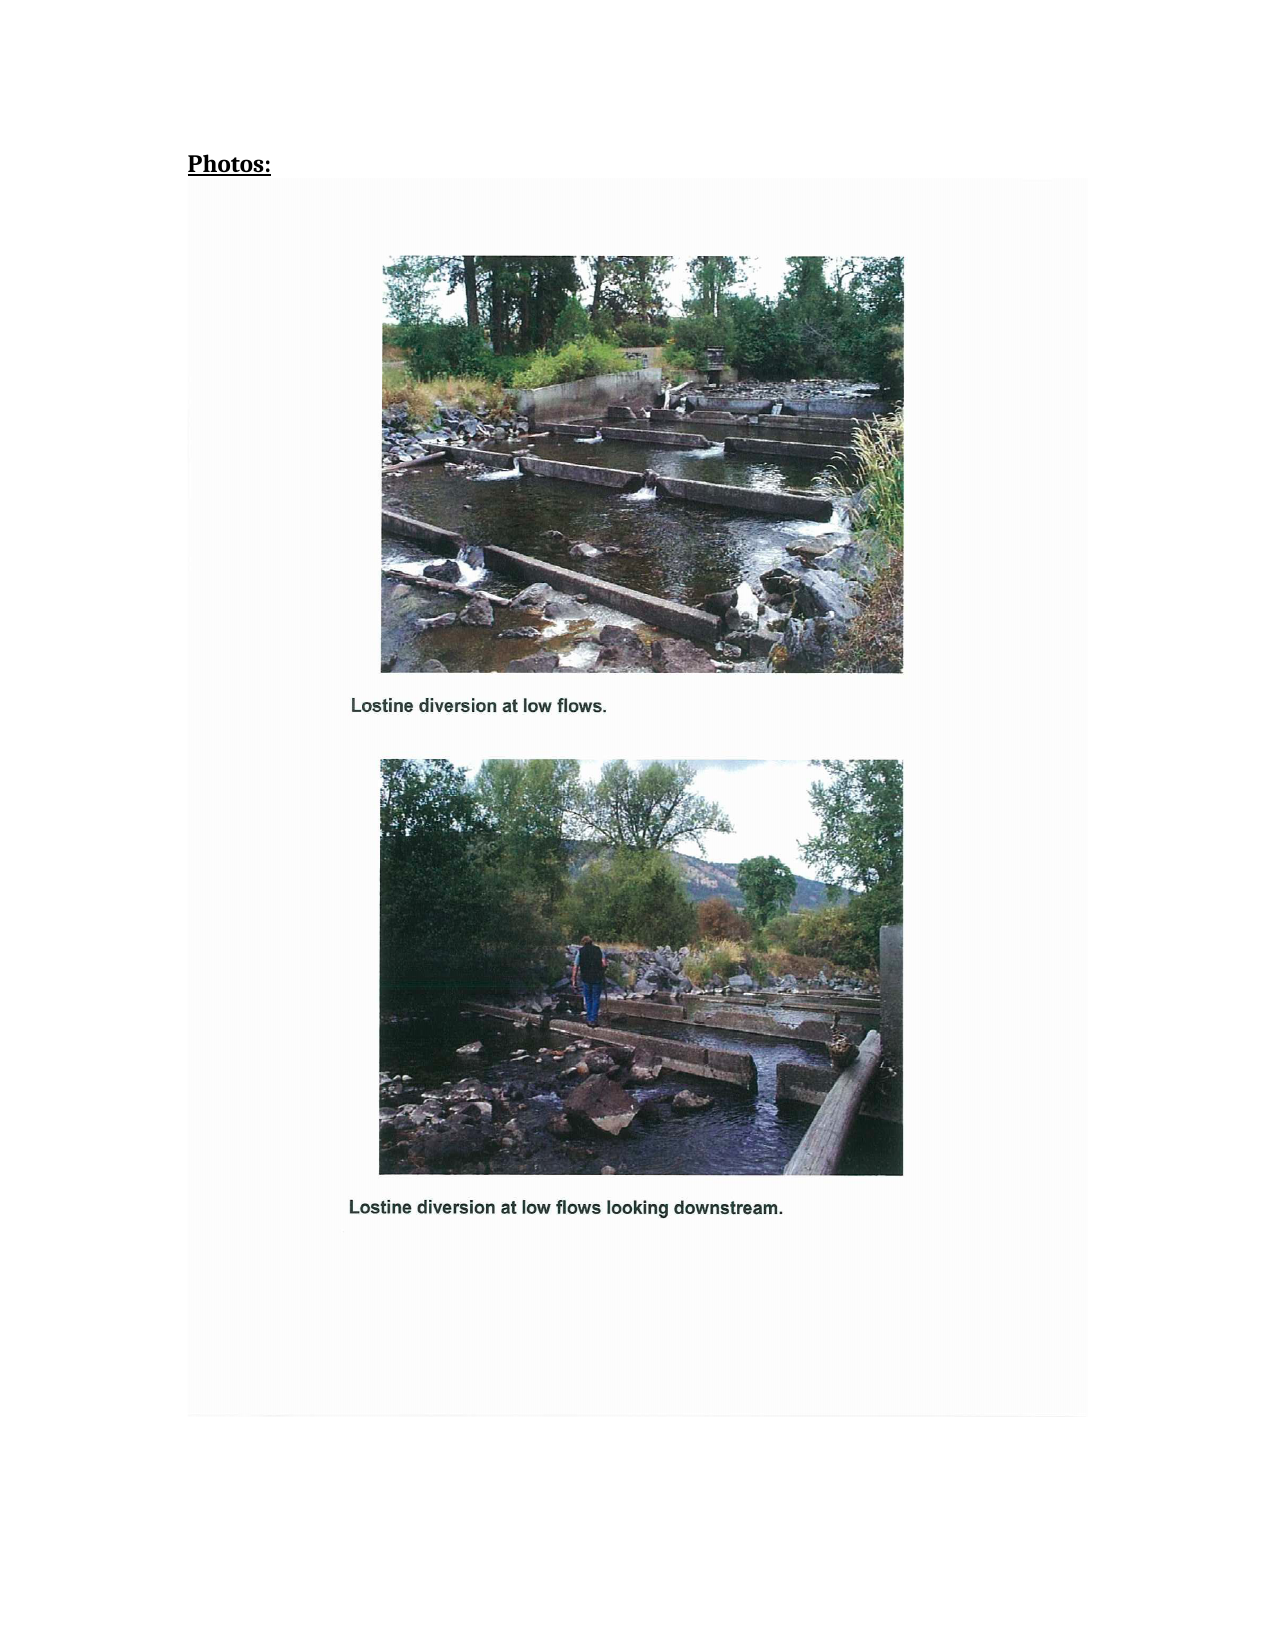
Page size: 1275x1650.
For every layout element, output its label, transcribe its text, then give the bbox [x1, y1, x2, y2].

text Photos: [187, 150, 1087, 178]
picture [187, 178, 1088, 1417]
